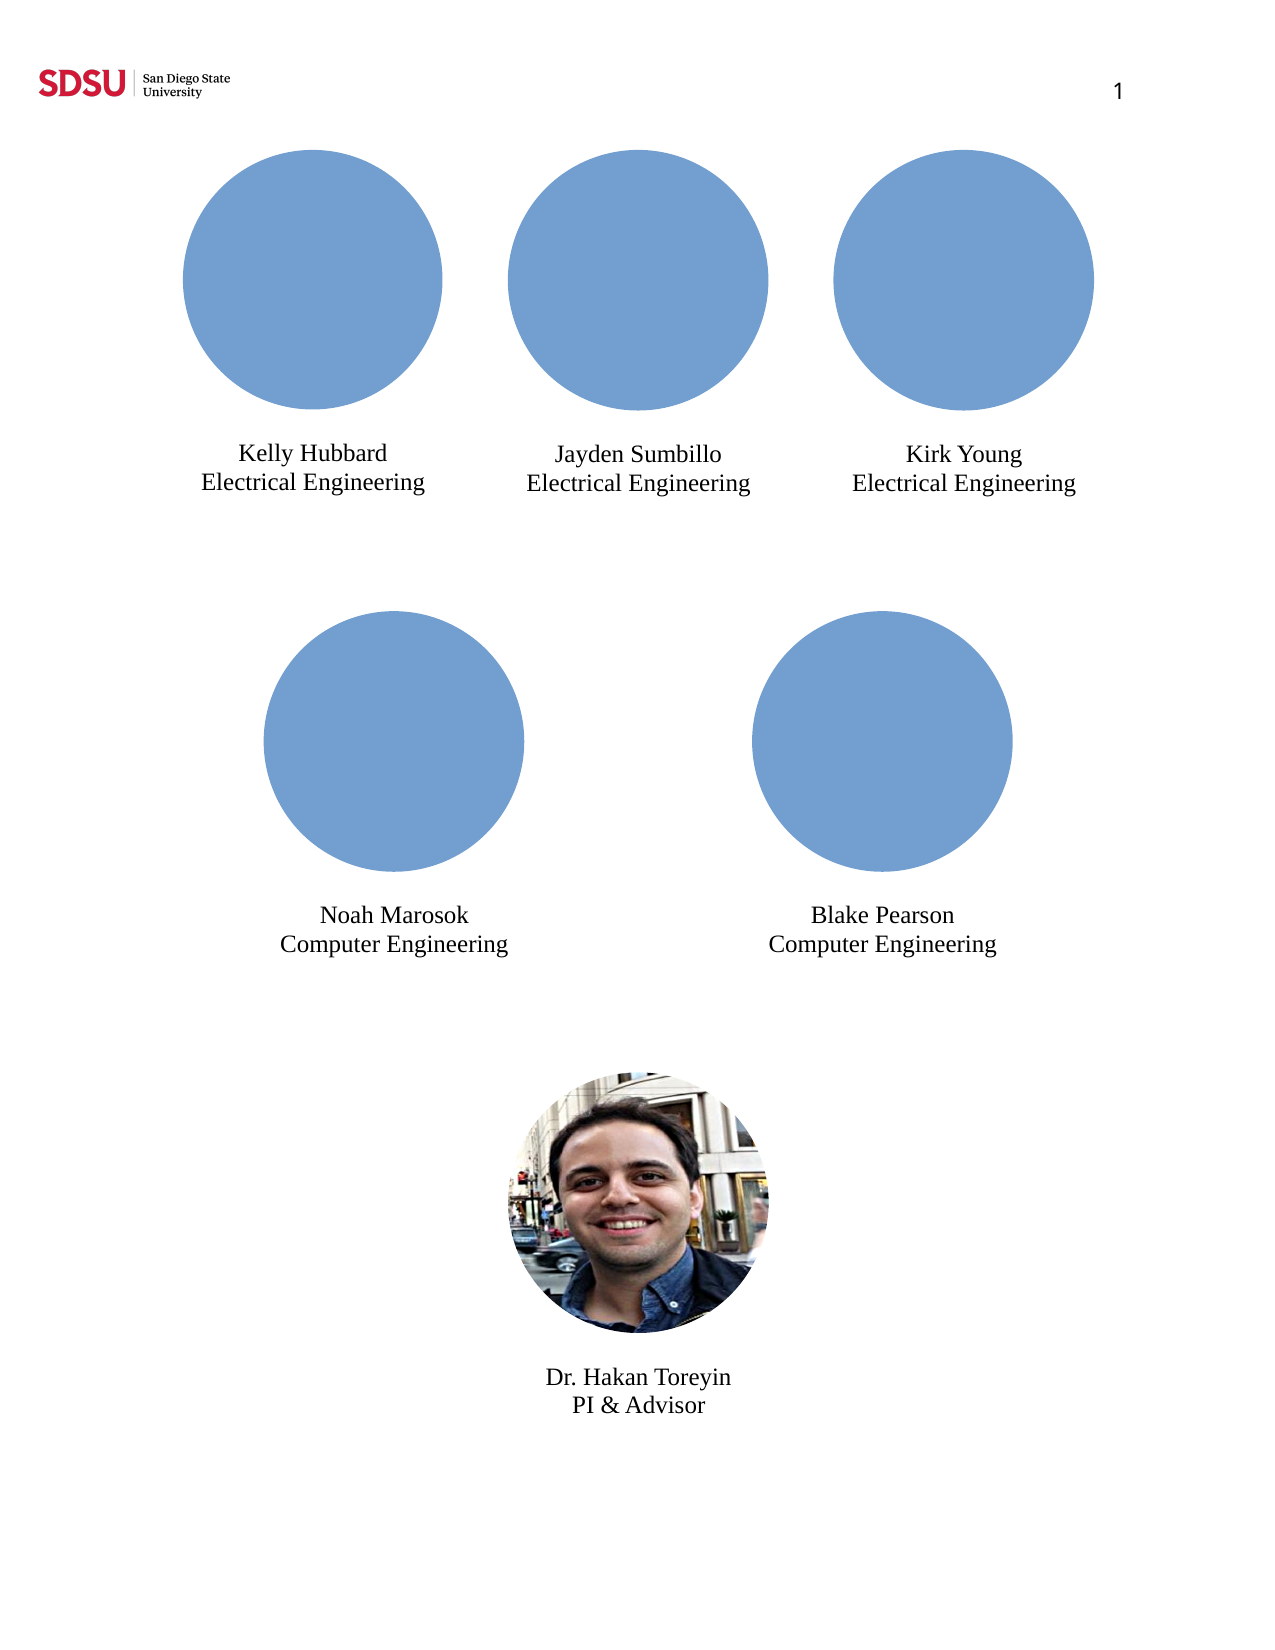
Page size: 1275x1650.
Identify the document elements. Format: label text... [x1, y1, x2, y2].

table_cell Dr. Hakan Toreyin PI & Advisor [150, 1073, 1127, 1489]
table_header Jayden Sumbillo Electrical Engineering [476, 150, 801, 611]
table_cell Blake Pearson Computer Engineering [638, 611, 1127, 1072]
picture [33, 26, 235, 140]
table_header Kelly Hubbard Electrical Engineering [150, 150, 476, 611]
table_header Kirk Young Electrical Engineering [801, 150, 1127, 611]
table_cell Noah Marosok Computer Engineering [150, 611, 638, 1072]
picture [508, 1072, 769, 1333]
